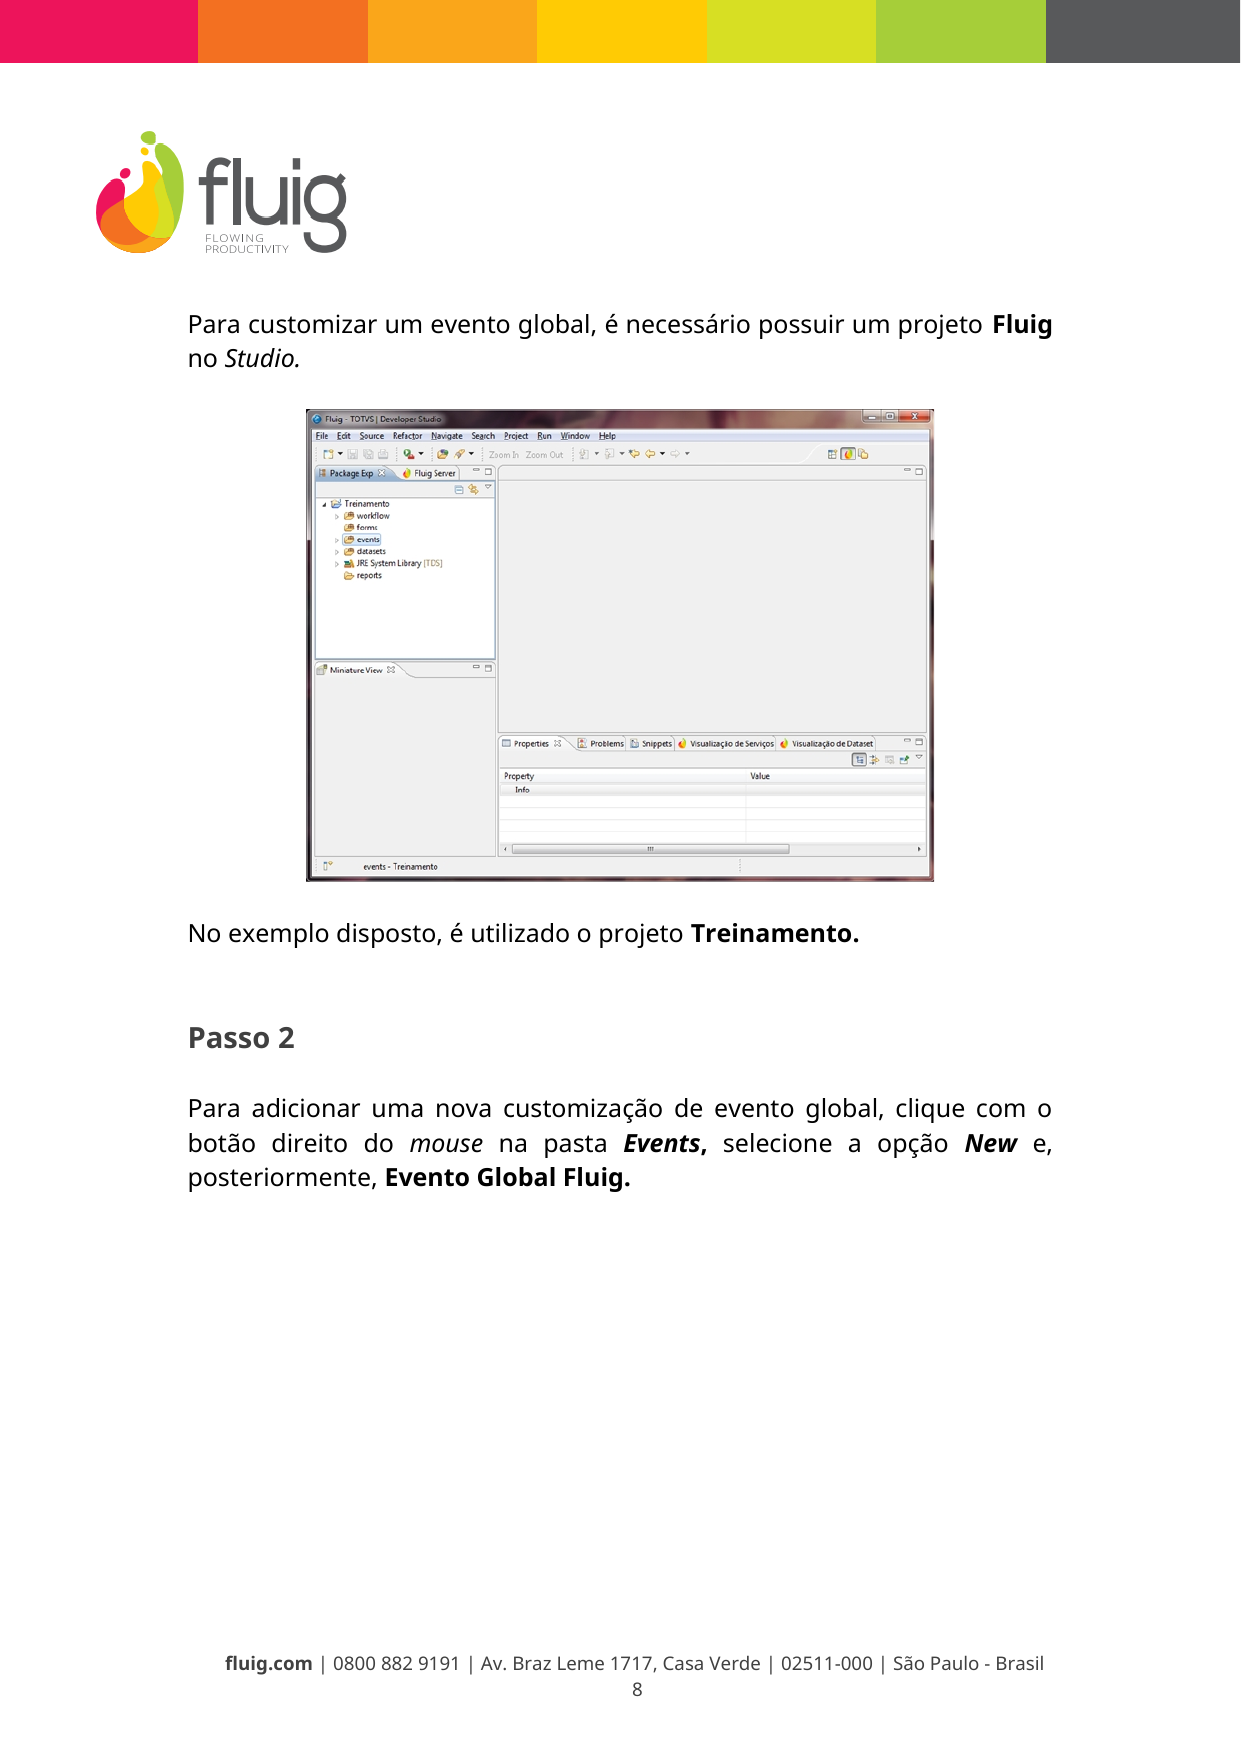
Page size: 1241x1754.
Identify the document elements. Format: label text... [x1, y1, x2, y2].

text Para adicionar uma nova customização de evento global, clique com o botão direito do mouse na pasta Events, selecione a opção New e, posteriormente, Evento Global Fluig. [187, 1091, 1053, 1193]
text Para customizar um evento global, é necessário possuir um projeto Fluig no Studio. [187, 307, 1053, 375]
text Passo 2 [187, 1017, 1053, 1057]
picture [306, 409, 935, 882]
text No exemplo disposto, é utilizado o projeto Treinamento. [187, 915, 1053, 949]
